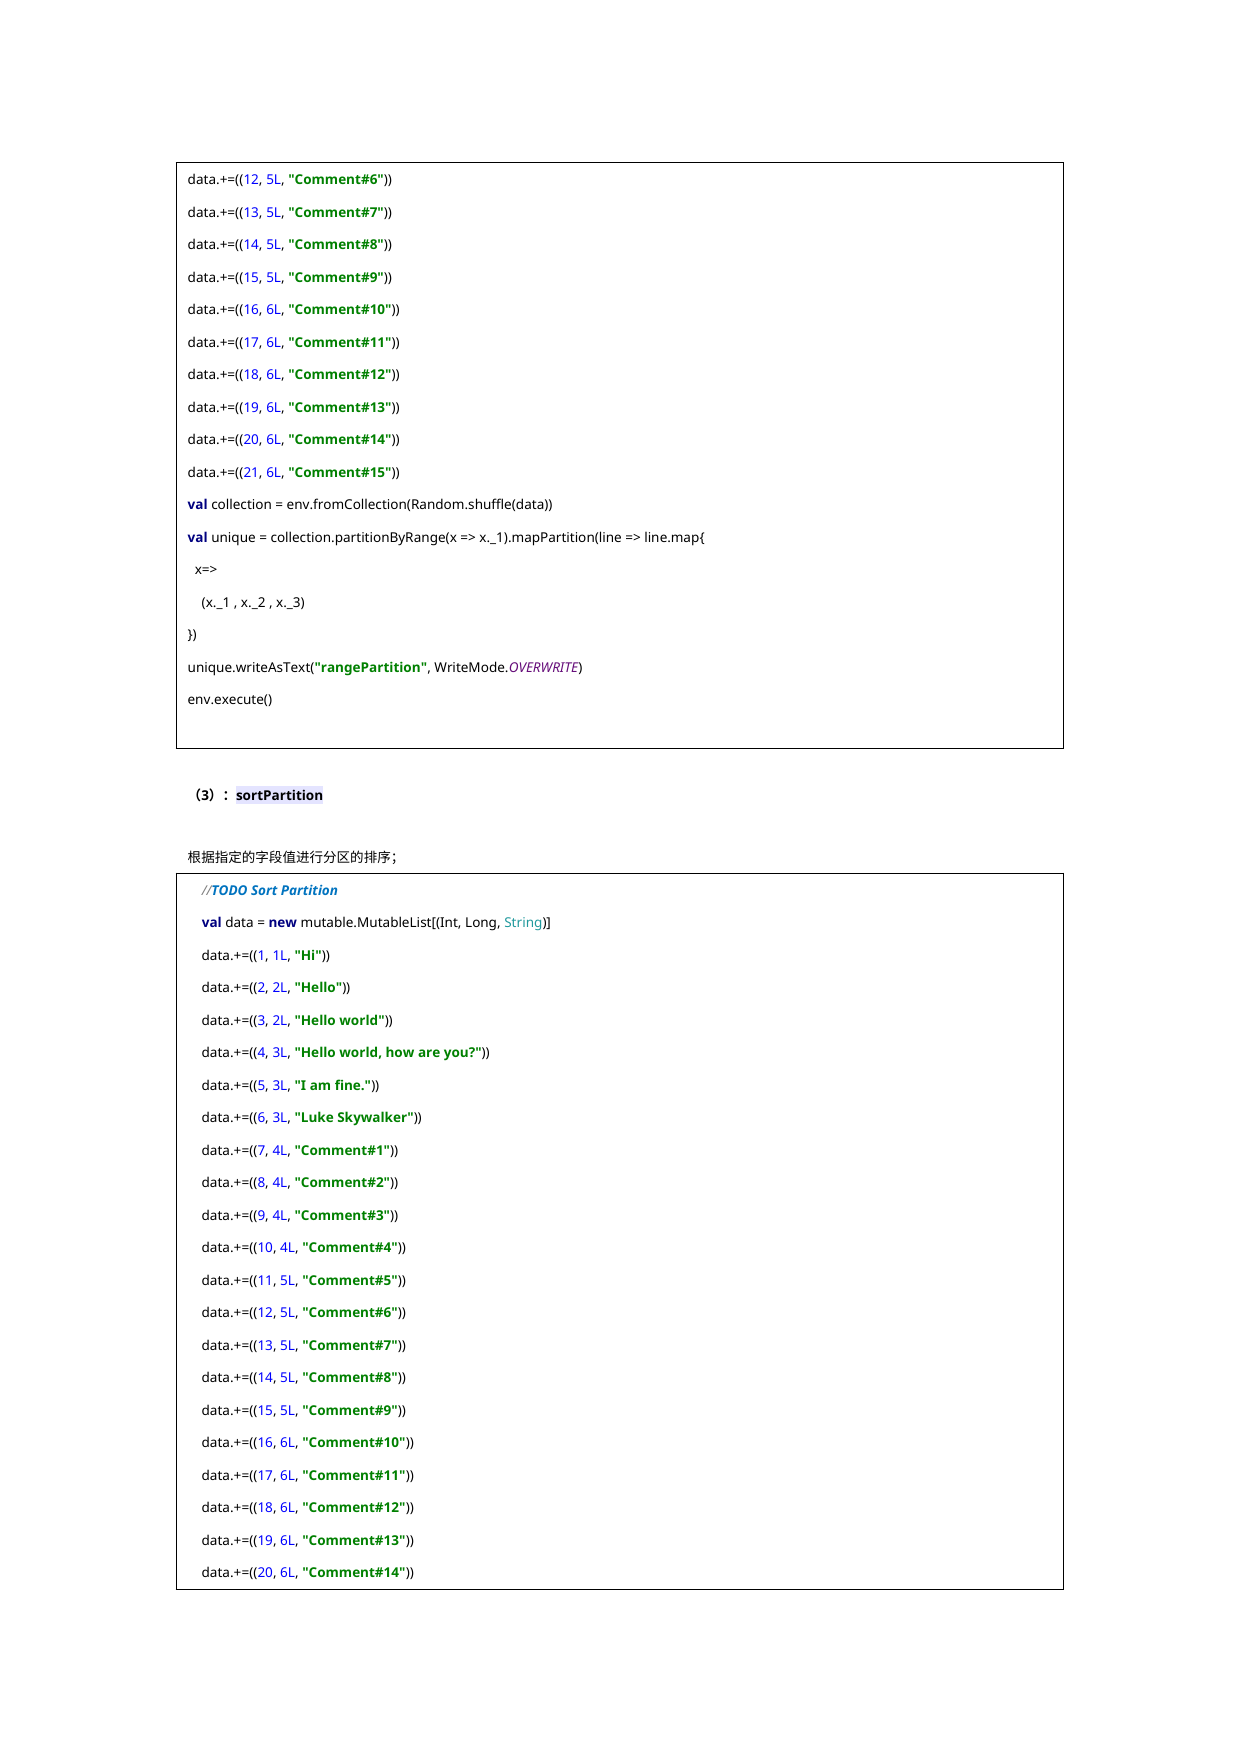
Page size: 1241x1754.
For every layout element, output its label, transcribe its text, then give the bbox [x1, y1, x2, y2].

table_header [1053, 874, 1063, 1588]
text 根据指定的字段值进行分区的排序； [187, 840, 1053, 872]
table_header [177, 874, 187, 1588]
subtitle （3）：sortPartition [187, 778, 1053, 811]
